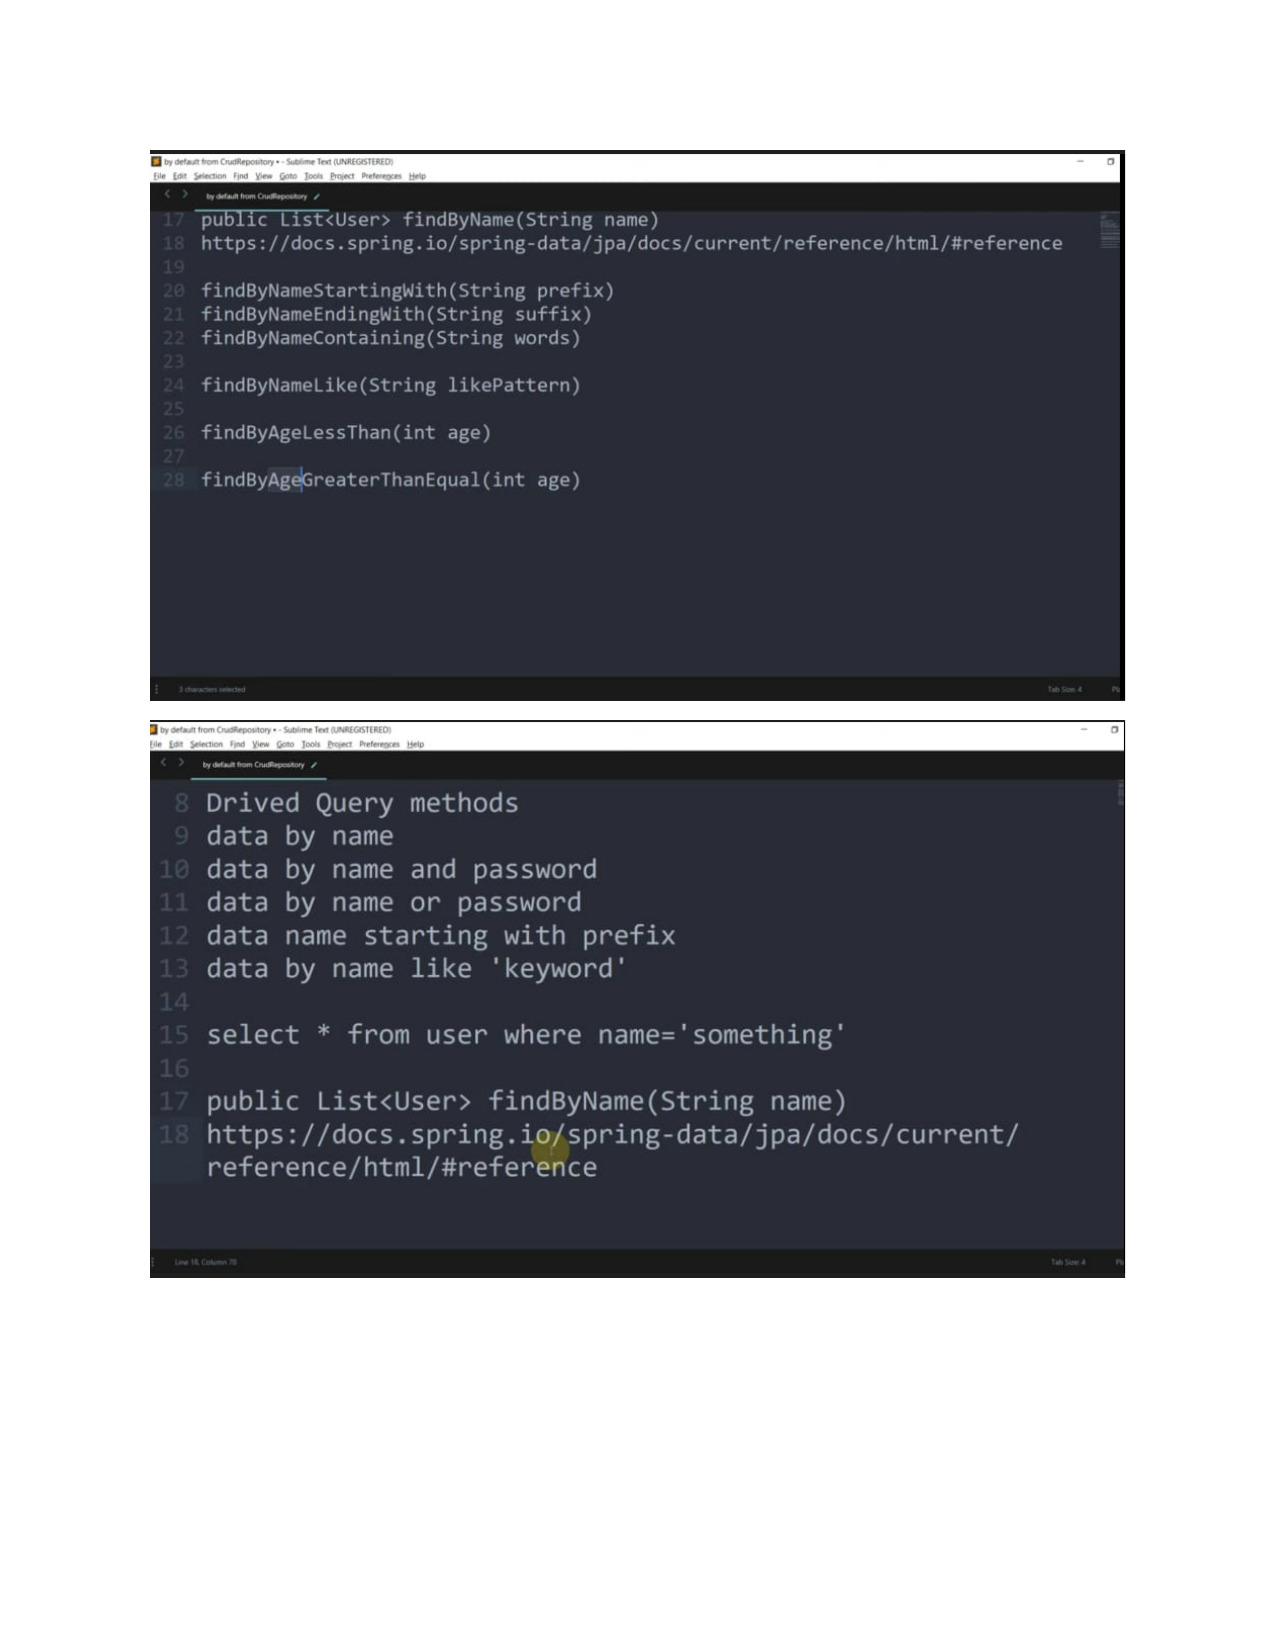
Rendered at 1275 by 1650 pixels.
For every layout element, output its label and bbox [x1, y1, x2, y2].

picture [150, 720, 1125, 1278]
picture [150, 150, 1125, 701]
